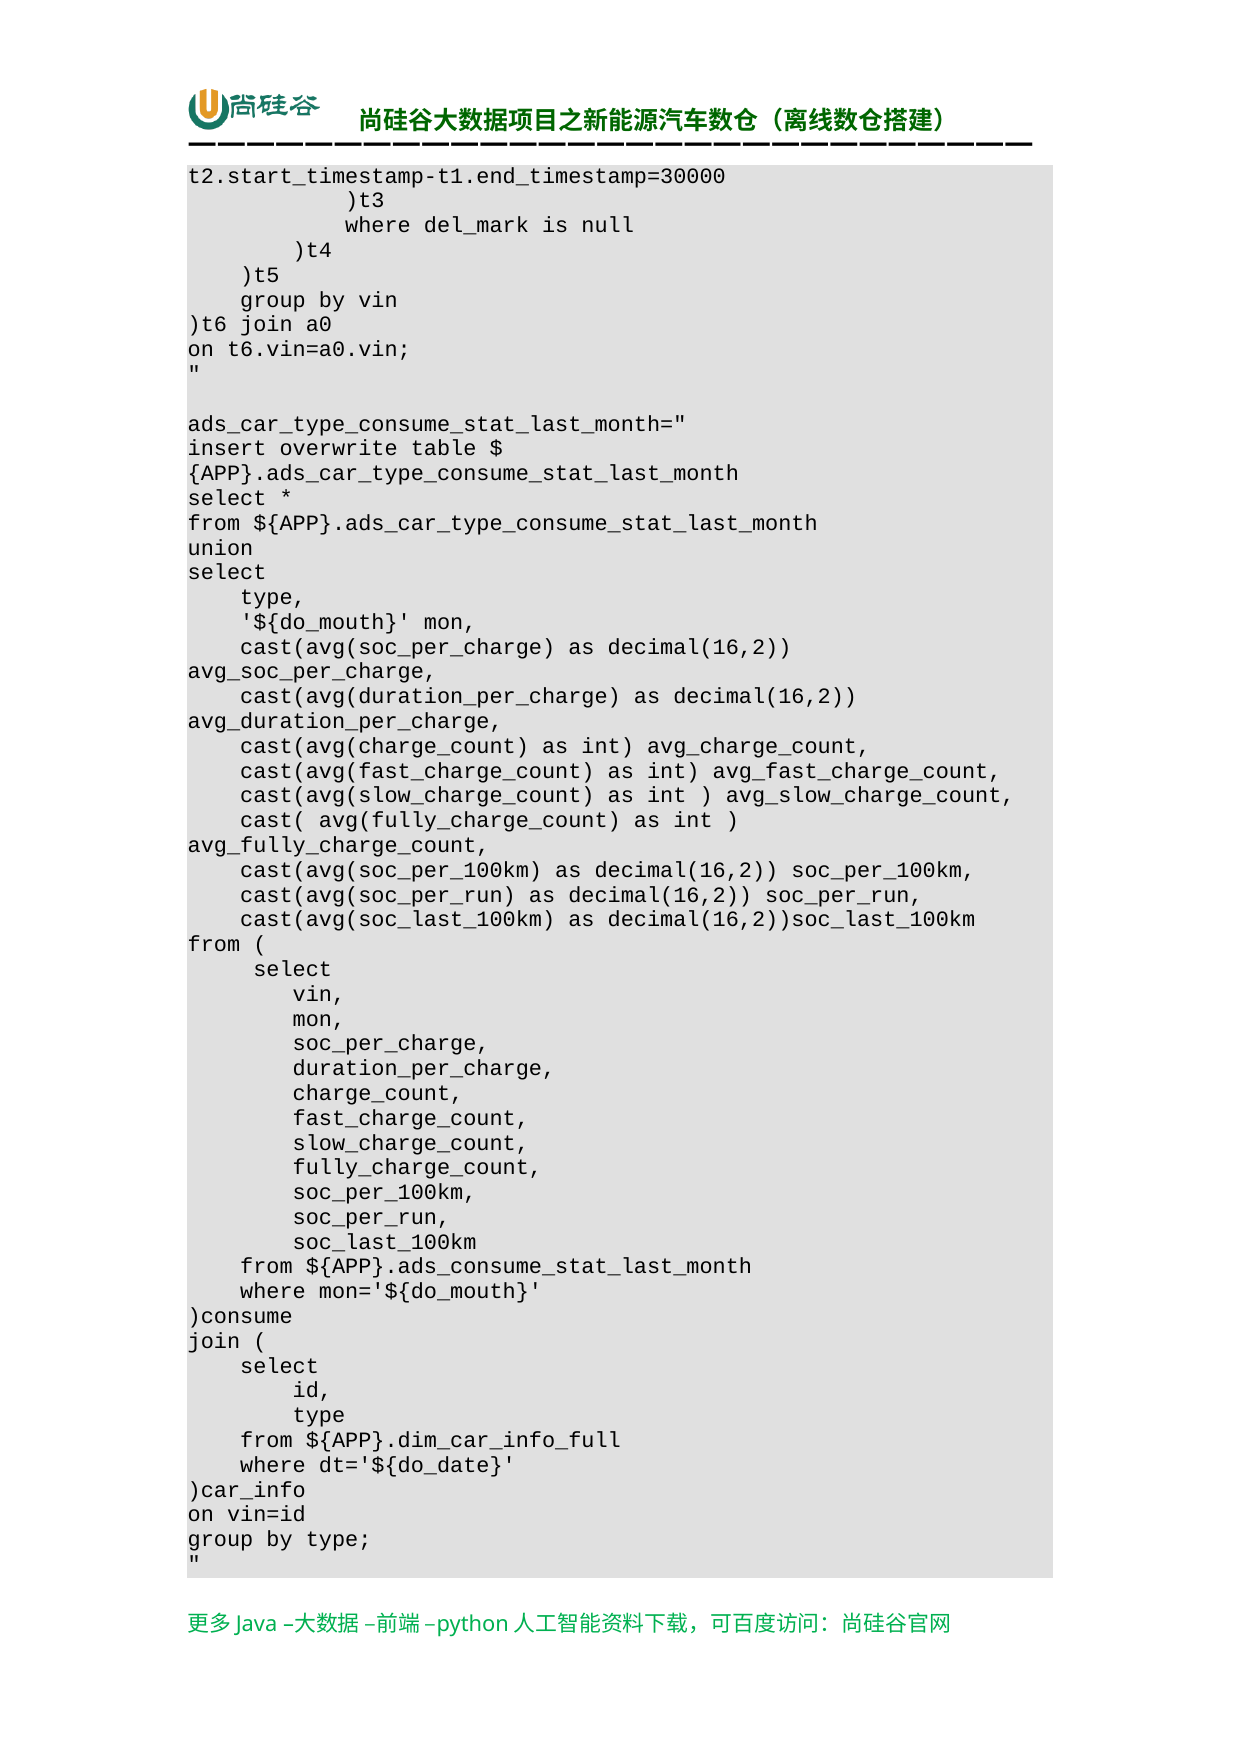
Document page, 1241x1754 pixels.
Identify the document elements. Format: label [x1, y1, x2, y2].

picture [187, 88, 320, 130]
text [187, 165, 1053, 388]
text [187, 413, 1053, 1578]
